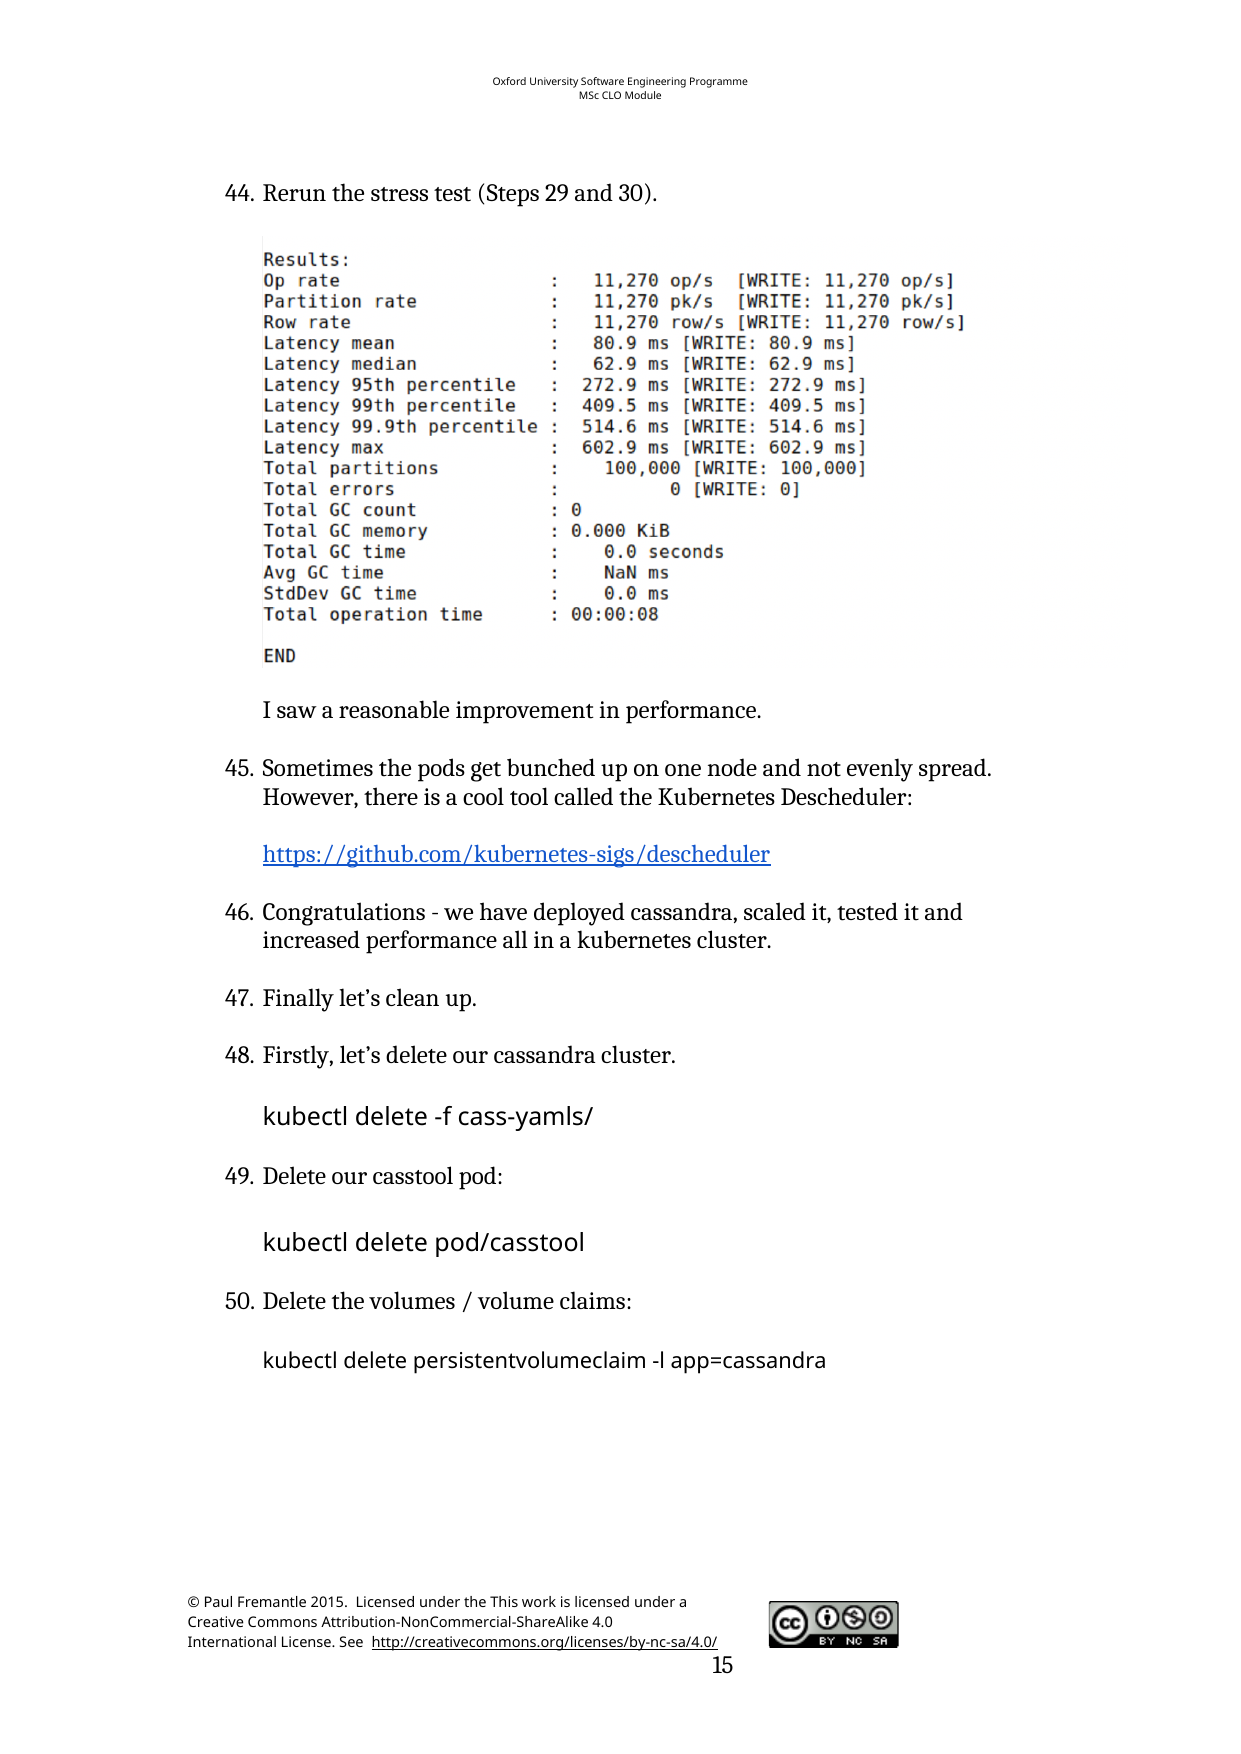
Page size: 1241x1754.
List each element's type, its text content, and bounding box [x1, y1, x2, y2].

list Sometimes the pods get bunched up on one node and not evenly spread. However, there is a cool tool called the Kubernetes Descheduler: [225, 754, 1053, 840]
list Delete our casstool pod: [225, 1162, 1053, 1190]
text kubectl delete pod/casstool [262, 1190, 1053, 1287]
text I saw a reasonable improvement in performance. [187, 696, 1053, 725]
list Firstly, let’s delete our cassandra cluster. kubectl delete -f cass-yamls/ [225, 1041, 1053, 1162]
list Finally let’s clean up. [225, 984, 1053, 1041]
picture [768, 1601, 899, 1648]
list Congratulations - we have deployed cassandra, scaled it, tested it and increased performance all in a kubernetes cluster. [225, 897, 1053, 984]
list Delete the volumes / volume claims: kubectl delete persistentvolumeclaim -l app=cassandra [225, 1287, 1053, 1403]
list Rerun the stress test (Steps 29 and 30). [225, 179, 1053, 207]
picture [262, 236, 1128, 668]
text https://github.com/kubernetes-sigs/descheduler [262, 840, 1053, 897]
